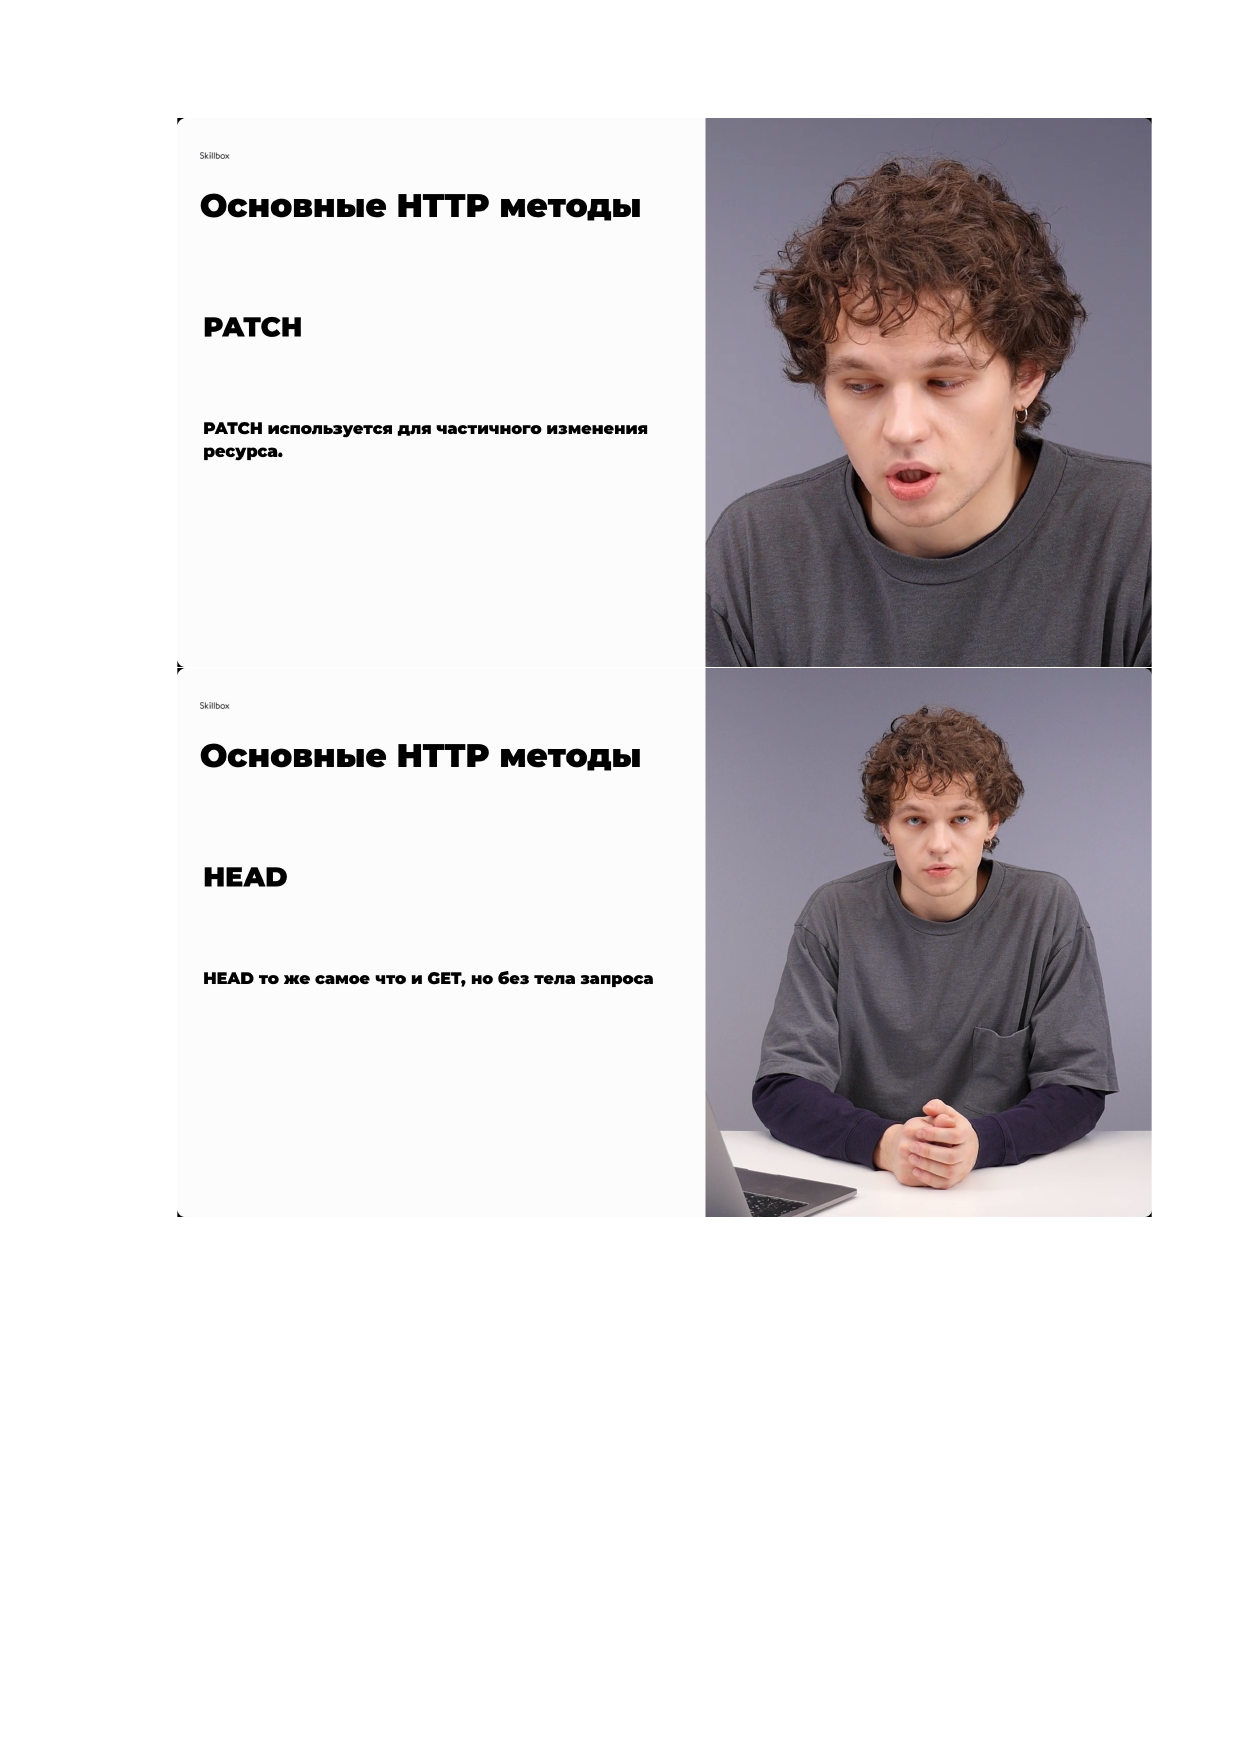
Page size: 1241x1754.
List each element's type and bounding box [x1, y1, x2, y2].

picture [177, 118, 1152, 667]
picture [177, 668, 1152, 1217]
